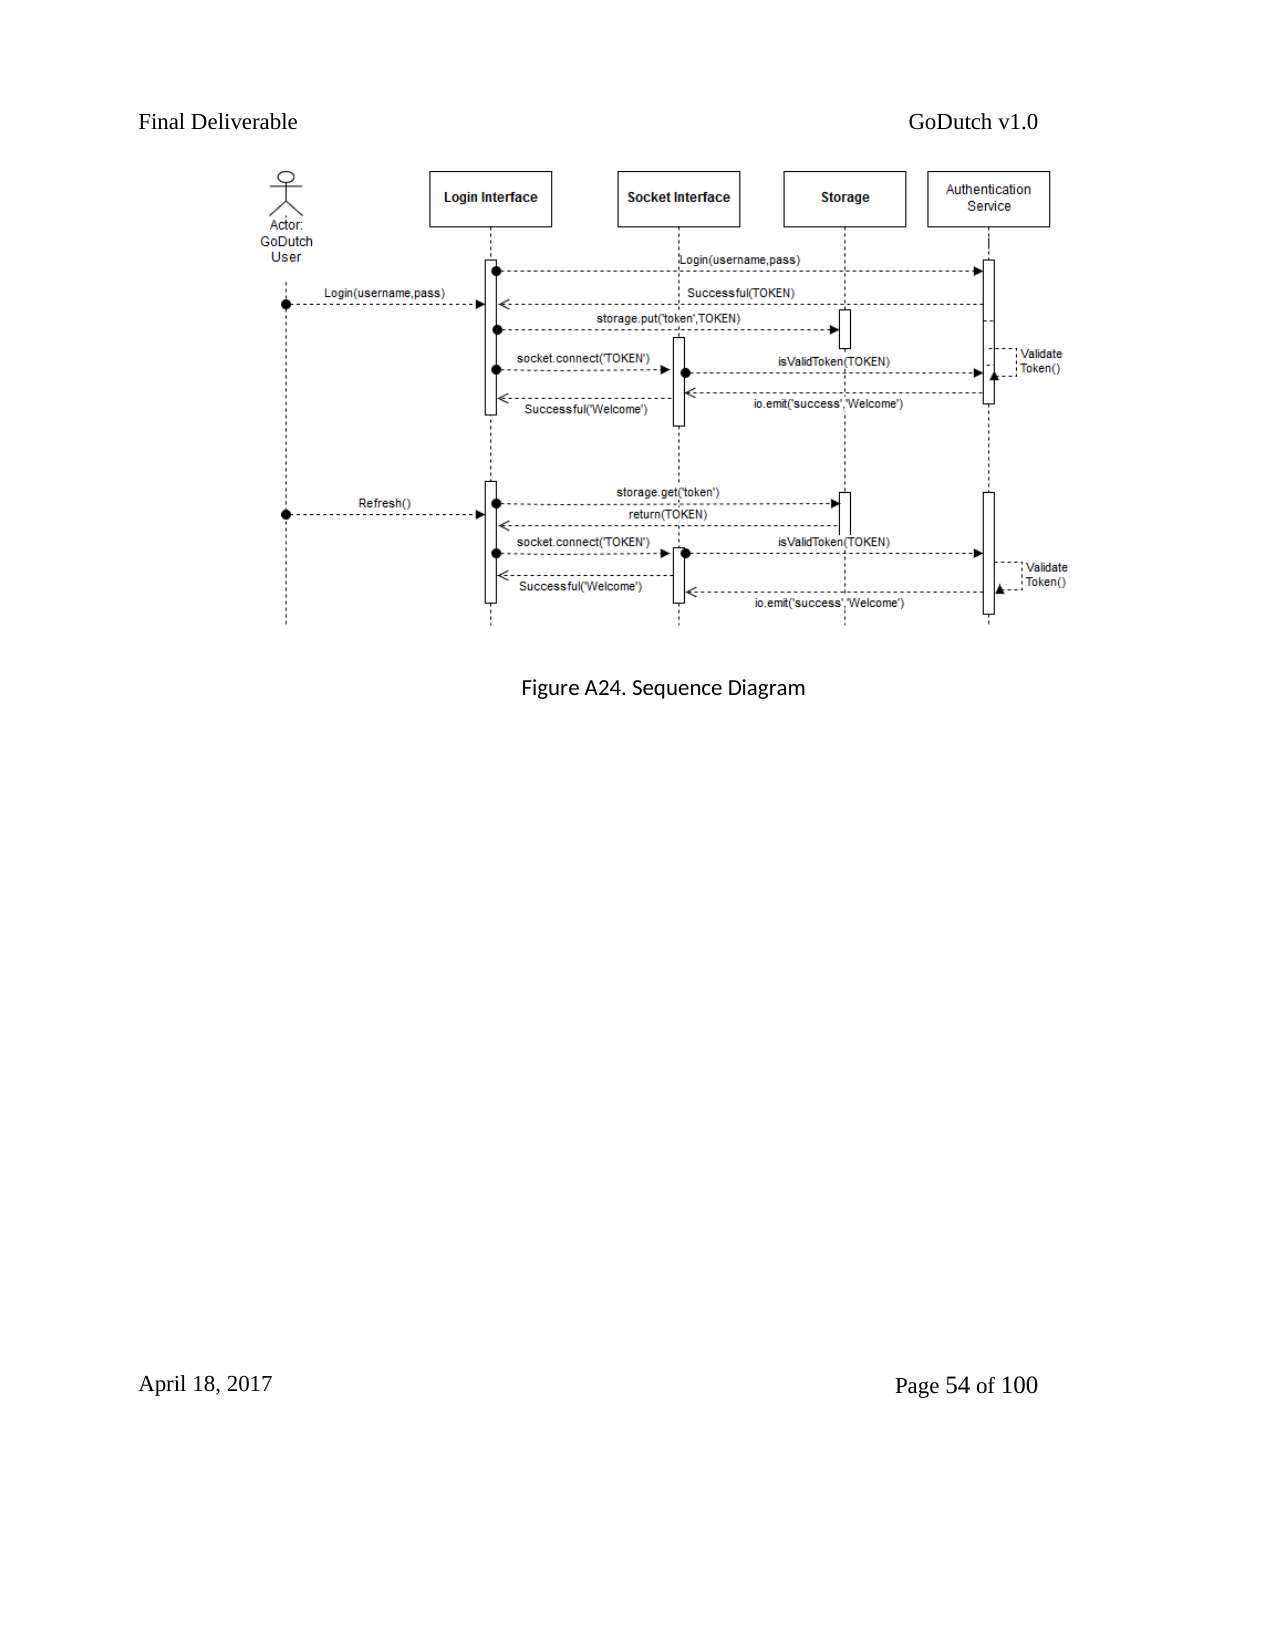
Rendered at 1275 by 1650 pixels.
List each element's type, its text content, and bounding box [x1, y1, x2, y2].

table_header [214, 161, 1114, 662]
table_cell Figure A24. Sequence Diagram [214, 663, 1114, 739]
